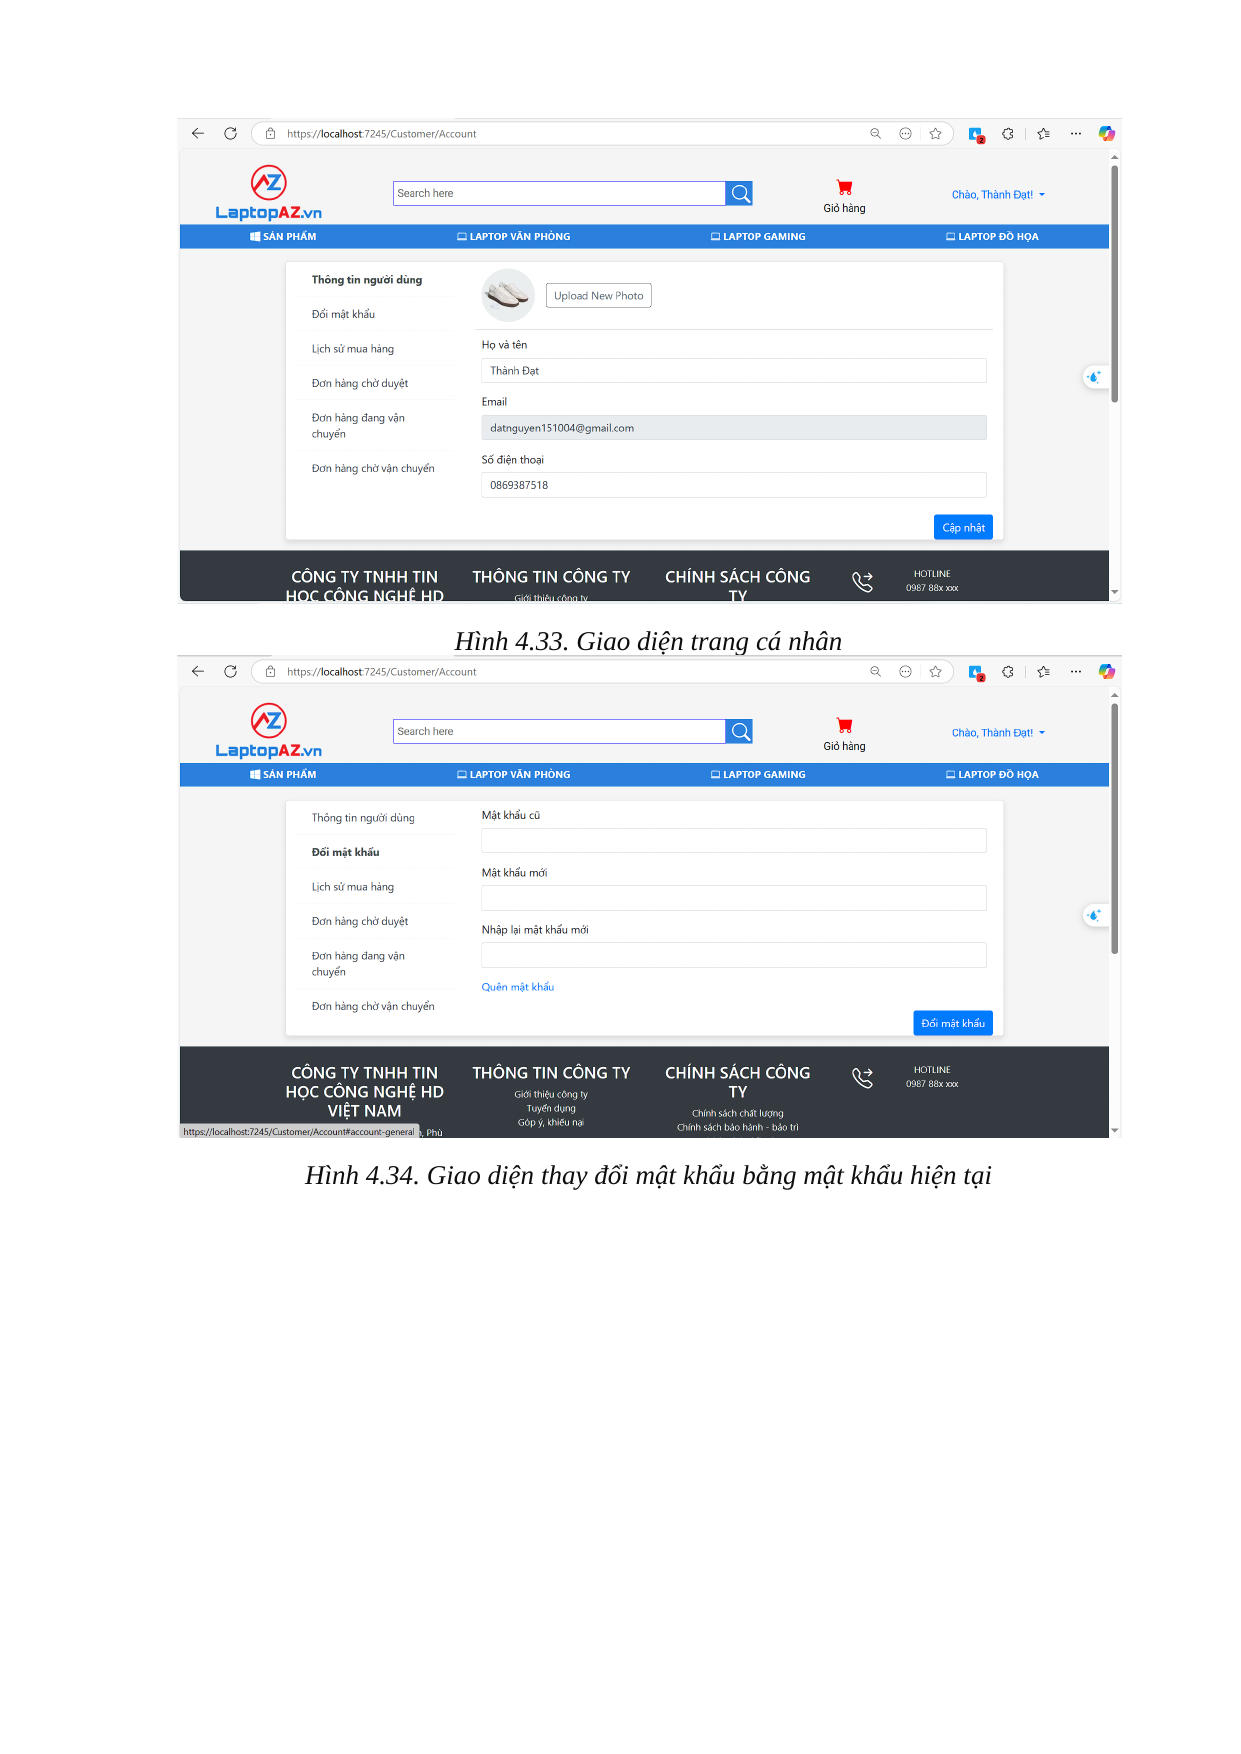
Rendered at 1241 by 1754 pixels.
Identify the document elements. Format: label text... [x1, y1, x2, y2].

text Hình 4.33. Giao diện trang cá nhân [177, 624, 1122, 655]
text Hình 4.34. Giao diện thay đổi mật khẩu bằng mật khẩu hiện tại [177, 1159, 1122, 1190]
picture [177, 655, 1123, 1138]
picture [177, 118, 1123, 604]
